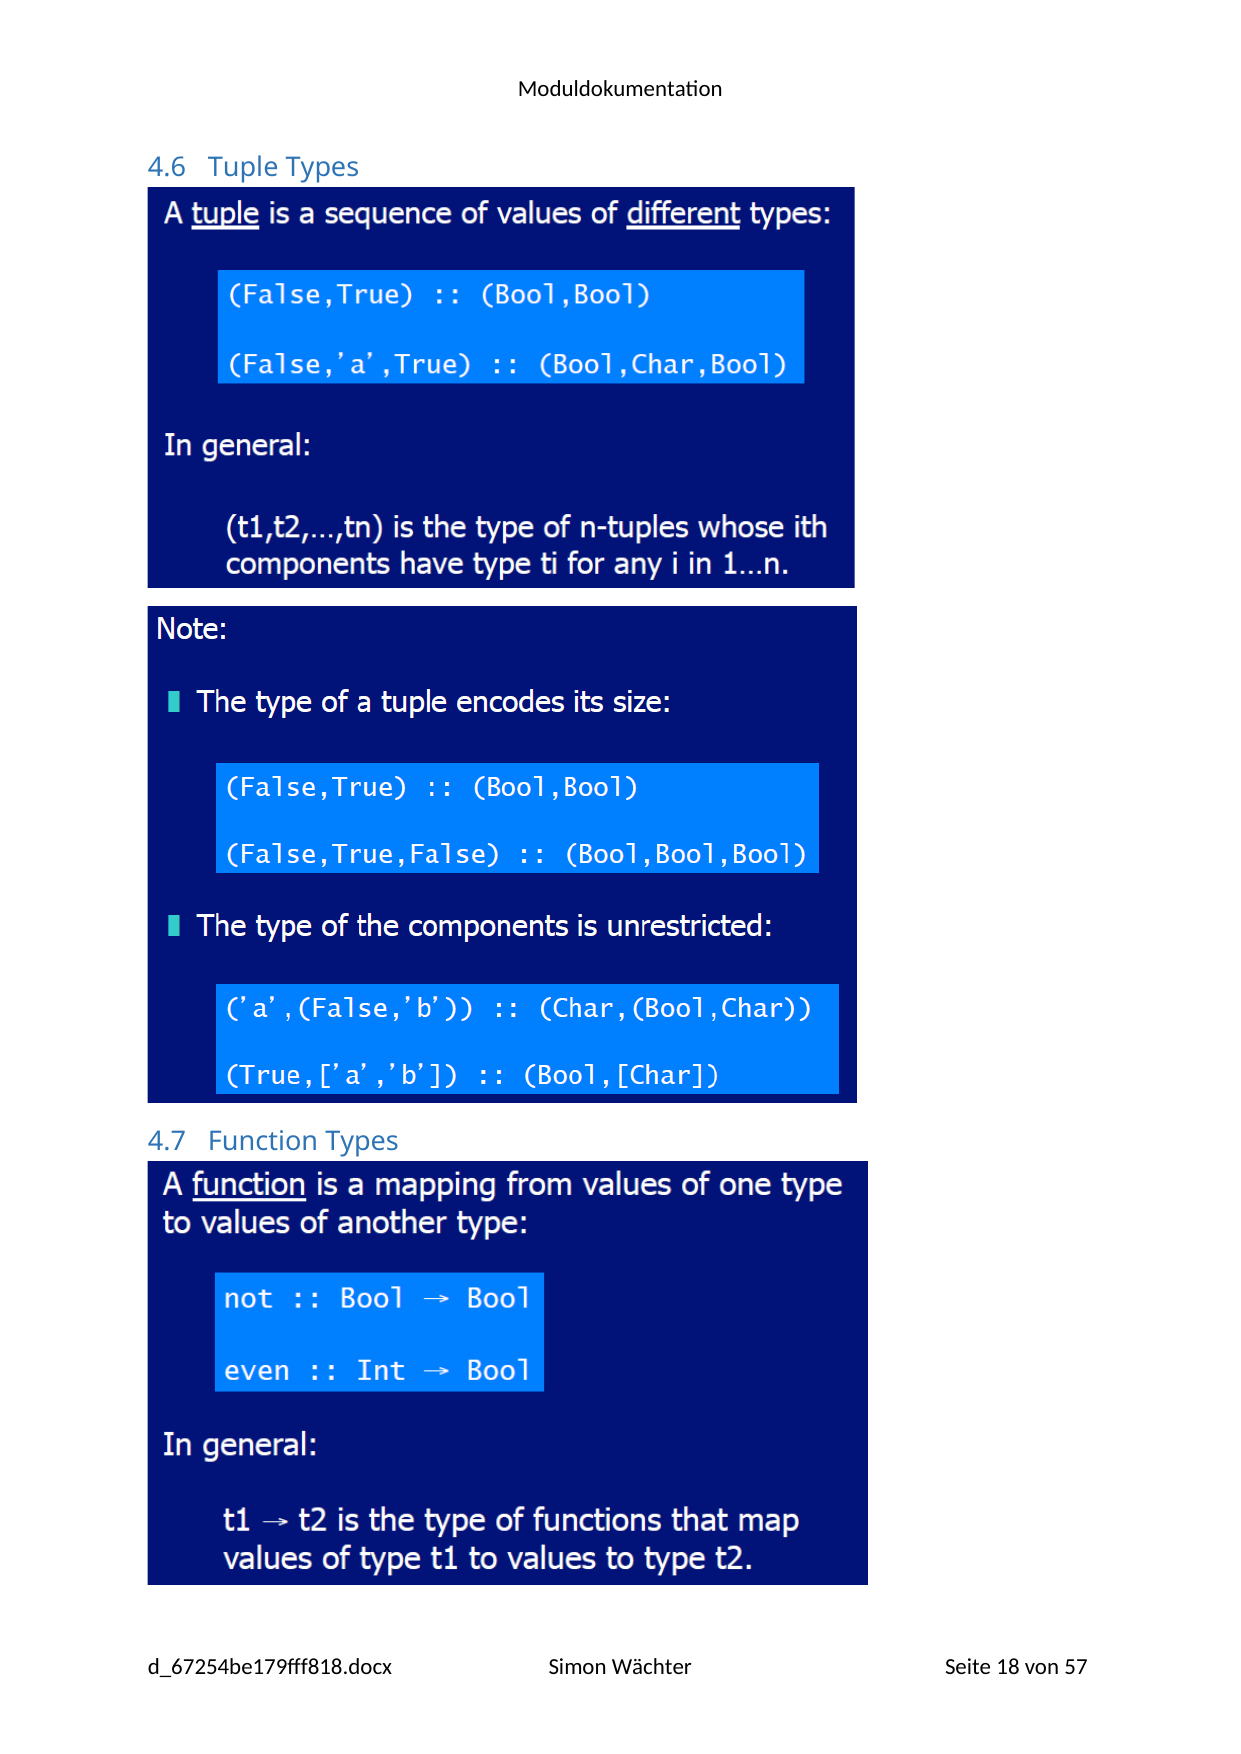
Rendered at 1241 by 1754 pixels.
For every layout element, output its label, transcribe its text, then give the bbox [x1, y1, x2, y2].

subtitle Tuple Types [148, 148, 1093, 184]
picture [147, 1161, 868, 1585]
picture [147, 187, 855, 588]
picture [147, 606, 857, 1103]
subtitle Function Types [148, 1122, 1093, 1158]
